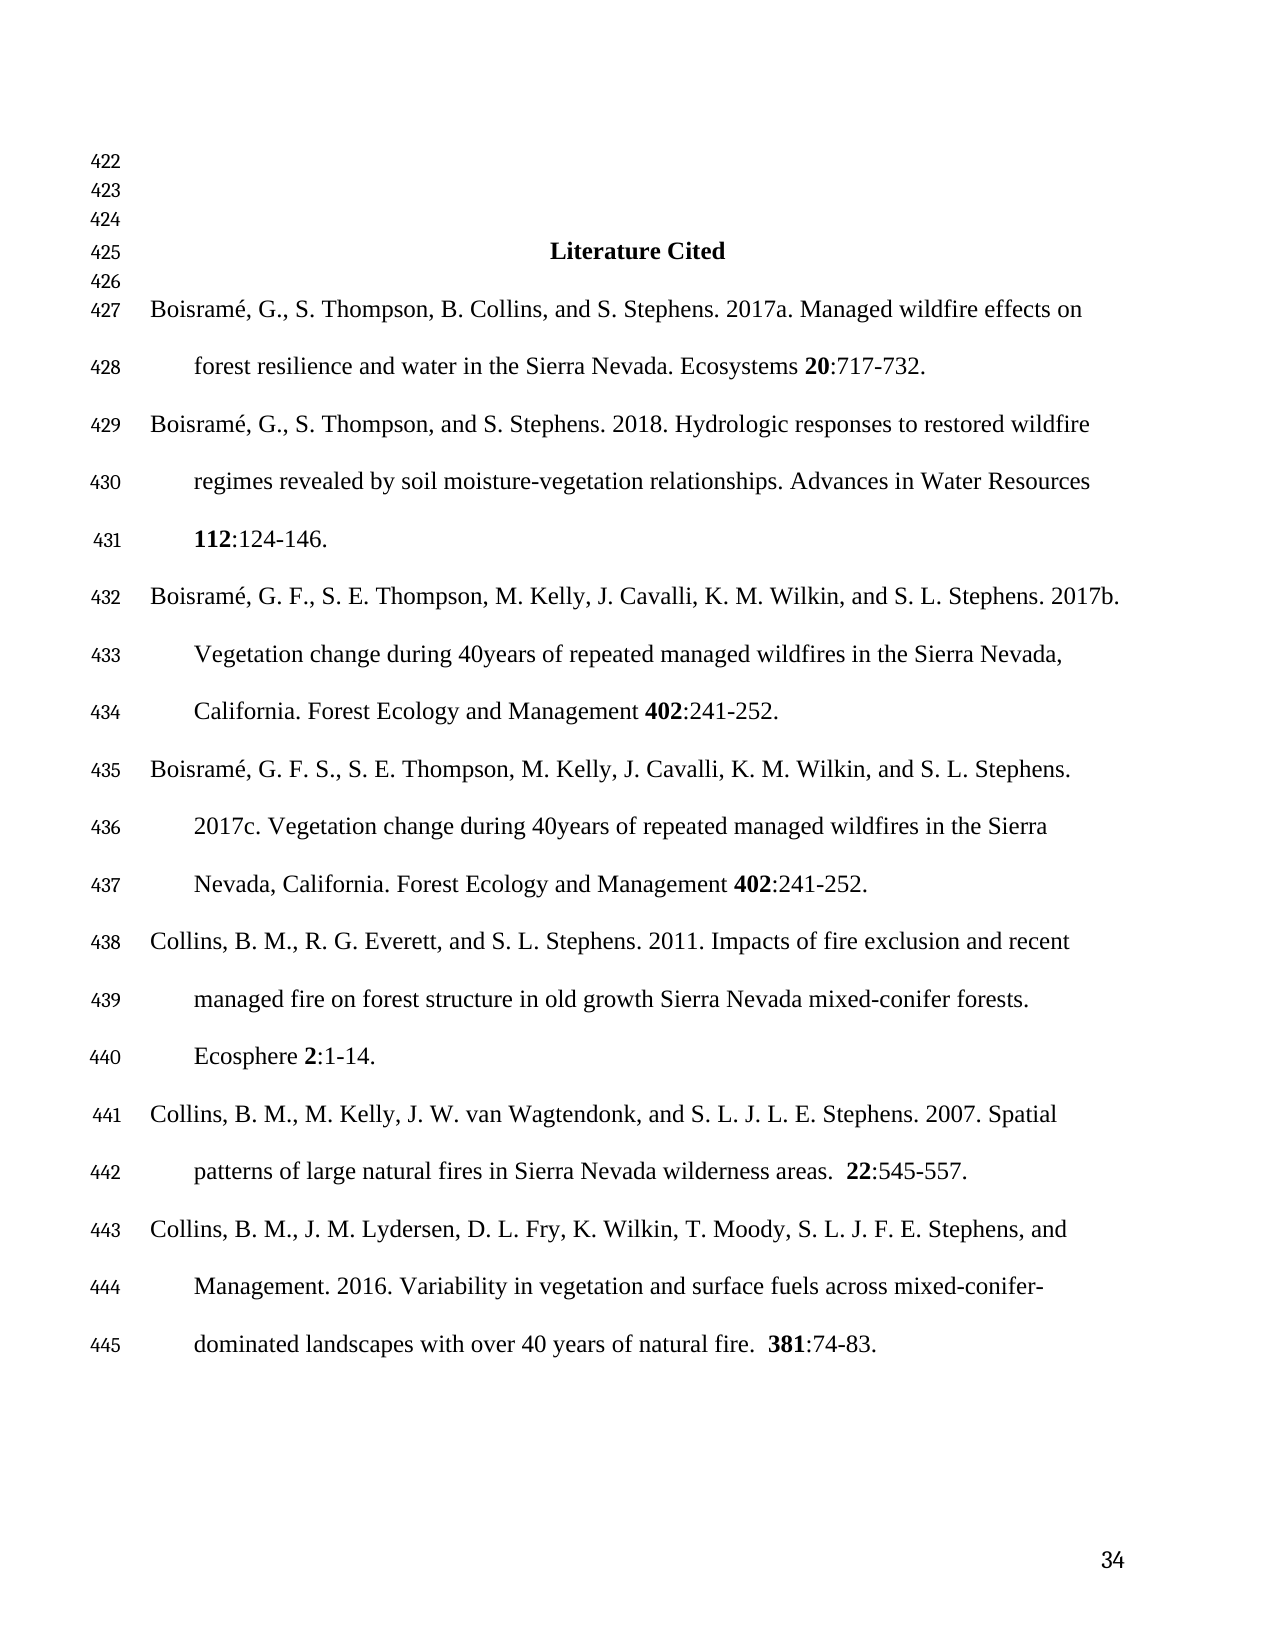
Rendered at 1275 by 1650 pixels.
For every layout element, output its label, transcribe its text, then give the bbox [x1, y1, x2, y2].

text Collins, B. M., M. Kelly, J. W. van Wagtendonk, and S. L. J. L. E. Stephens. 2007. Spatial patterns of large natural fires in Sierra Nevada wilderness areas. 22:545-557. [150, 1099, 1125, 1185]
text Boisramé, G. F. S., S. E. Thompson, M. Kelly, J. Cavalli, K. M. Wilkin, and S. L. Stephens. 2017c. Vegetation change during 40years of repeated managed wildfires in the Sierra Nevada, California. Forest Ecology and Management 402:241-252. [150, 754, 1125, 897]
text Collins, B. M., R. G. Everett, and S. L. Stephens. 2011. Impacts of fire exclusion and recent managed fire on forest structure in old growth Sierra Nevada mixed‐conifer forests. Ecosphere 2:1-14. [150, 926, 1125, 1070]
text Collins, B. M., J. M. Lydersen, D. L. Fry, K. Wilkin, T. Moody, S. L. J. F. E. Stephens, and Management. 2016. Variability in vegetation and surface fuels across mixed-conifer-dominated landscapes with over 40 years of natural fire. 381:74-83. [150, 1214, 1125, 1357]
text Boisramé, G., S. Thompson, and S. Stephens. 2018. Hydrologic responses to restored wildfire regimes revealed by soil moisture-vegetation relationships. Advances in Water Resources 112:124-146. [150, 409, 1125, 552]
title Literature Cited [150, 236, 1125, 265]
text Boisramé, G. F., S. E. Thompson, M. Kelly, J. Cavalli, K. M. Wilkin, and S. L. Stephens. 2017b. Vegetation change during 40years of repeated managed wildfires in the Sierra Nevada, California. Forest Ecology and Management 402:241-252. [150, 581, 1125, 725]
text Boisramé, G., S. Thompson, B. Collins, and S. Stephens. 2017a. Managed wildfire effects on forest resilience and water in the Sierra Nevada. Ecosystems 20:717-732. [150, 294, 1125, 380]
